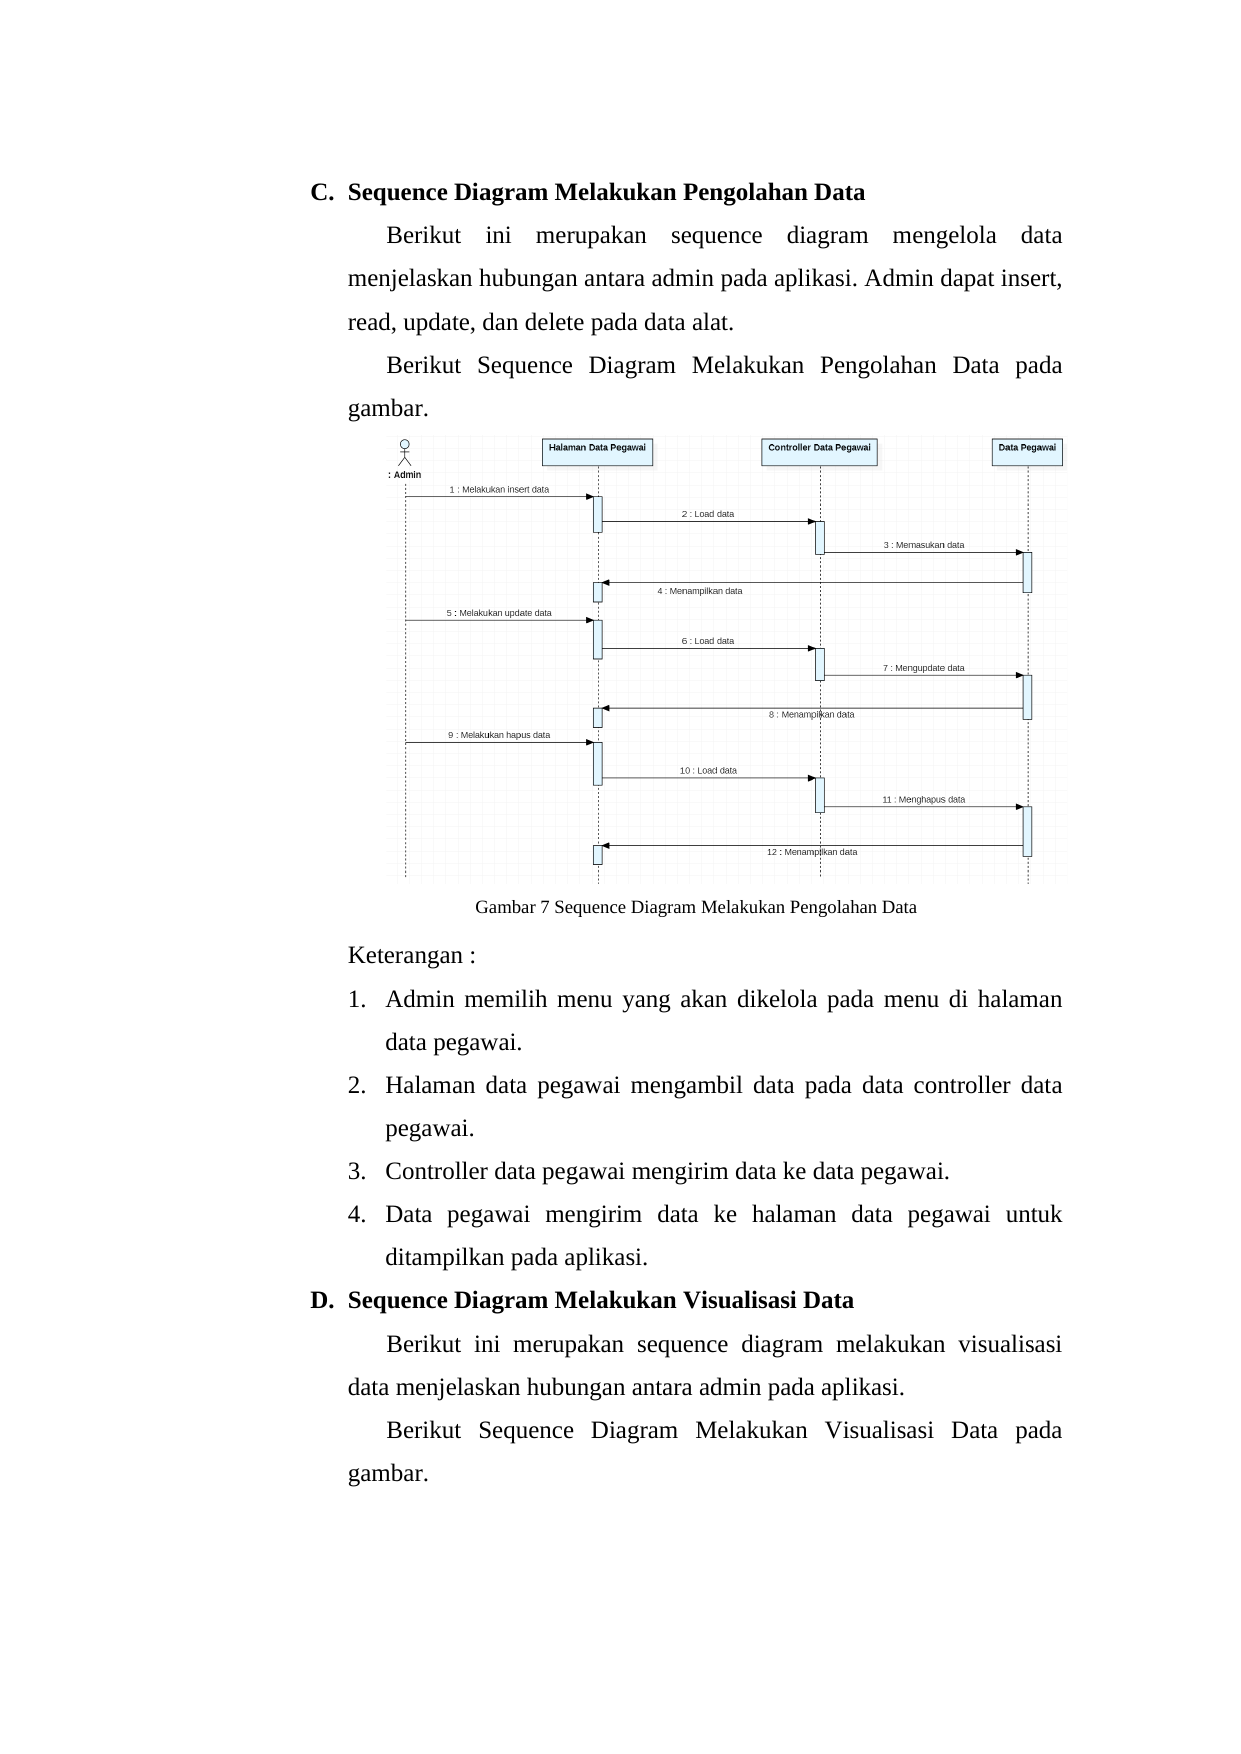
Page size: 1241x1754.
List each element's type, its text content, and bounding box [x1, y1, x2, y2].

list Berikut ini merupakan sequence diagram mengelola data menjelaskan hubungan antara admin pada aplikasi. Admin dapat insert, read, update, dan delete pada data alat. [348, 220, 1063, 335]
list Admin memilih menu yang akan dikelola pada menu di halaman data pegawai. [348, 984, 1063, 1056]
list Controller data pegawai mengirim data ke data pegawai. [348, 1156, 1063, 1185]
list Sequence Diagram Melakukan Visualisasi Data [310, 1286, 1063, 1314]
list Sequence Diagram Melakukan Pengolahan Data [310, 177, 1063, 206]
list Berikut ini merupakan sequence diagram melakukan visualisasi data menjelaskan hubungan antara admin pada aplikasi. [348, 1329, 1063, 1401]
list Berikut Sequence Diagram Melakukan Pengolahan Data pada gambar. [348, 350, 1063, 422]
picture [386, 435, 1068, 884]
list Berikut Sequence Diagram Melakukan Visualisasi Data pada gambar. [348, 1415, 1063, 1487]
list Keterangan : [348, 941, 1063, 969]
list Halaman data pegawai mengambil data pada data controller data pegawai. [348, 1070, 1063, 1142]
list Data pegawai mengirim data ke halaman data pegawai untuk ditampilkan pada aplikasi. [348, 1199, 1063, 1271]
